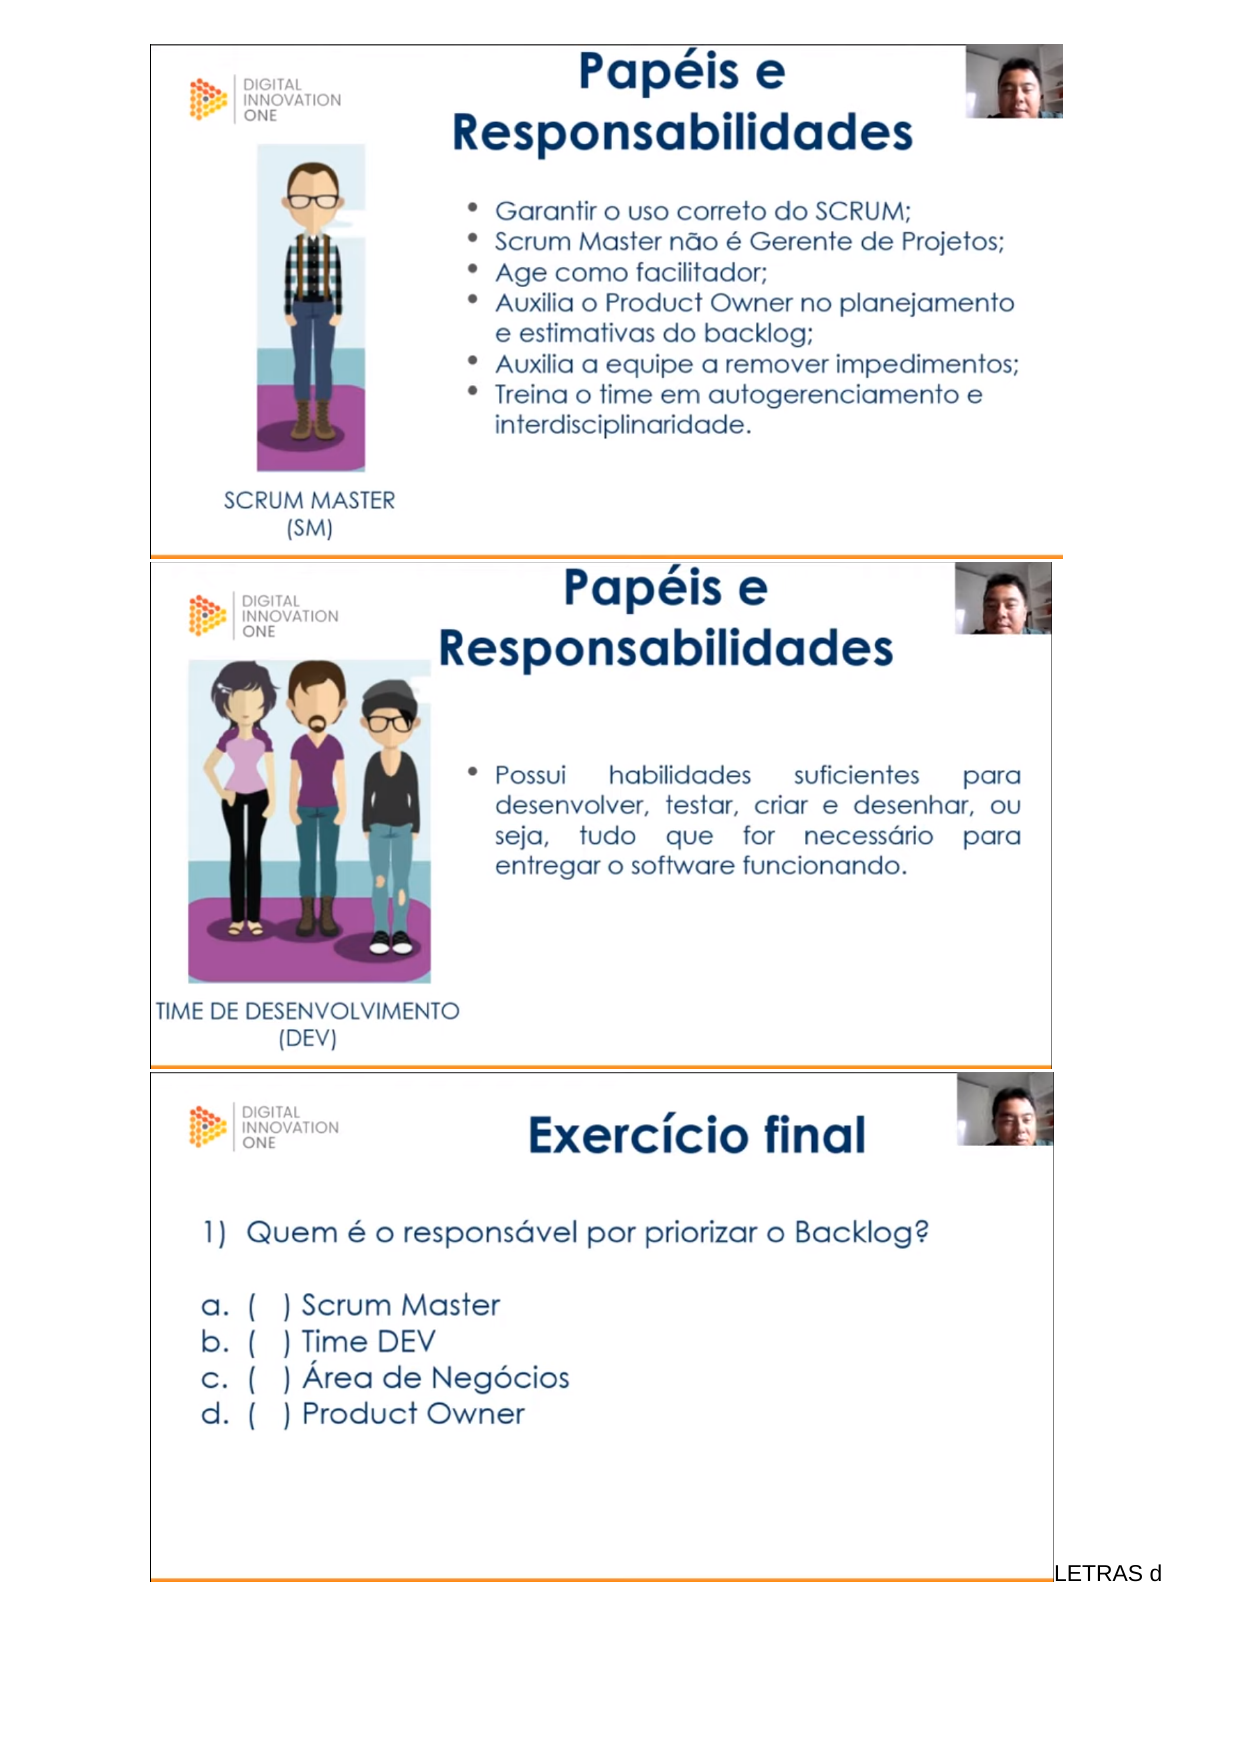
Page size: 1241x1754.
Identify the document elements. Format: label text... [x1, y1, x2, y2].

picture [150, 1072, 1054, 1582]
picture [150, 44, 1063, 559]
picture [150, 562, 1052, 1069]
